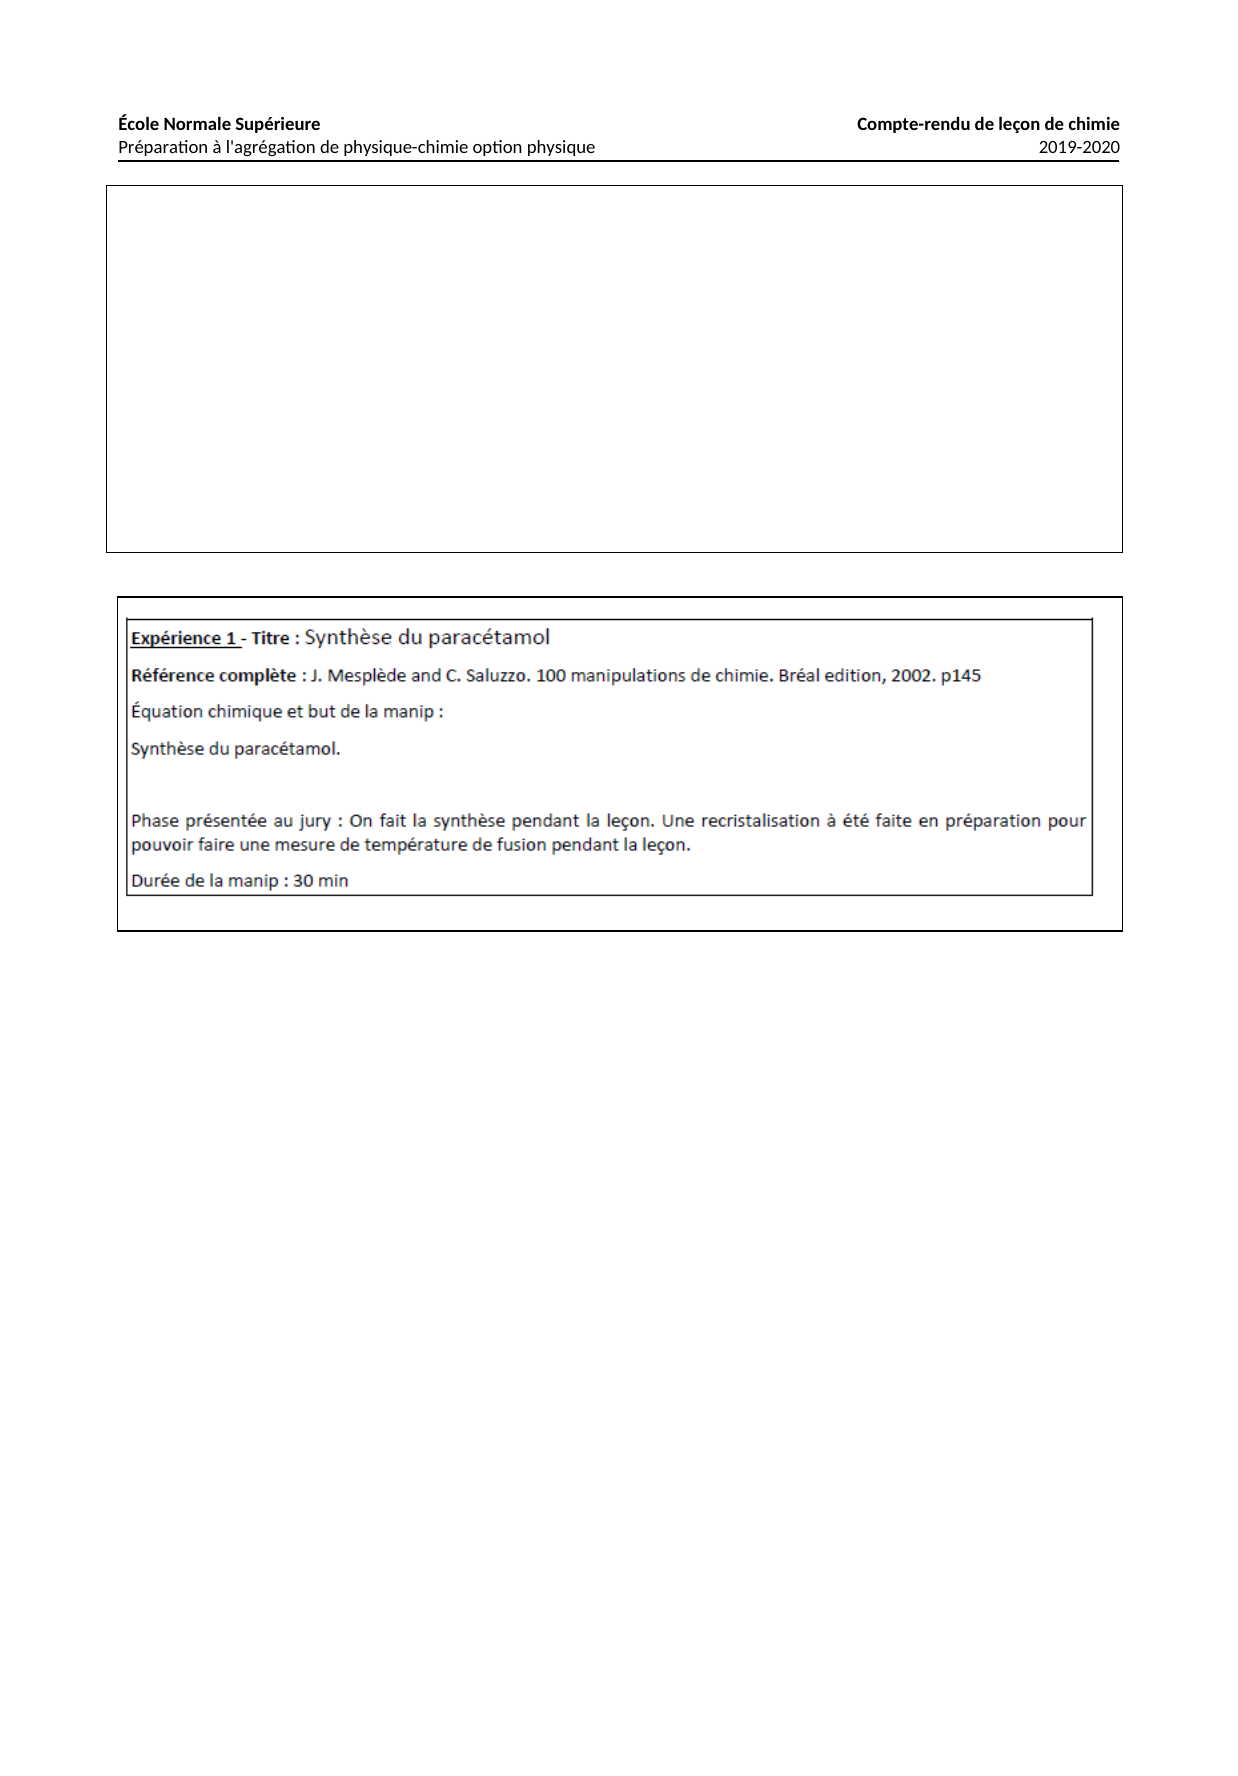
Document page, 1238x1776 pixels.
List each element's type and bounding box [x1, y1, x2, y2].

picture [118, 599, 1108, 929]
table_cell [107, 186, 1122, 552]
